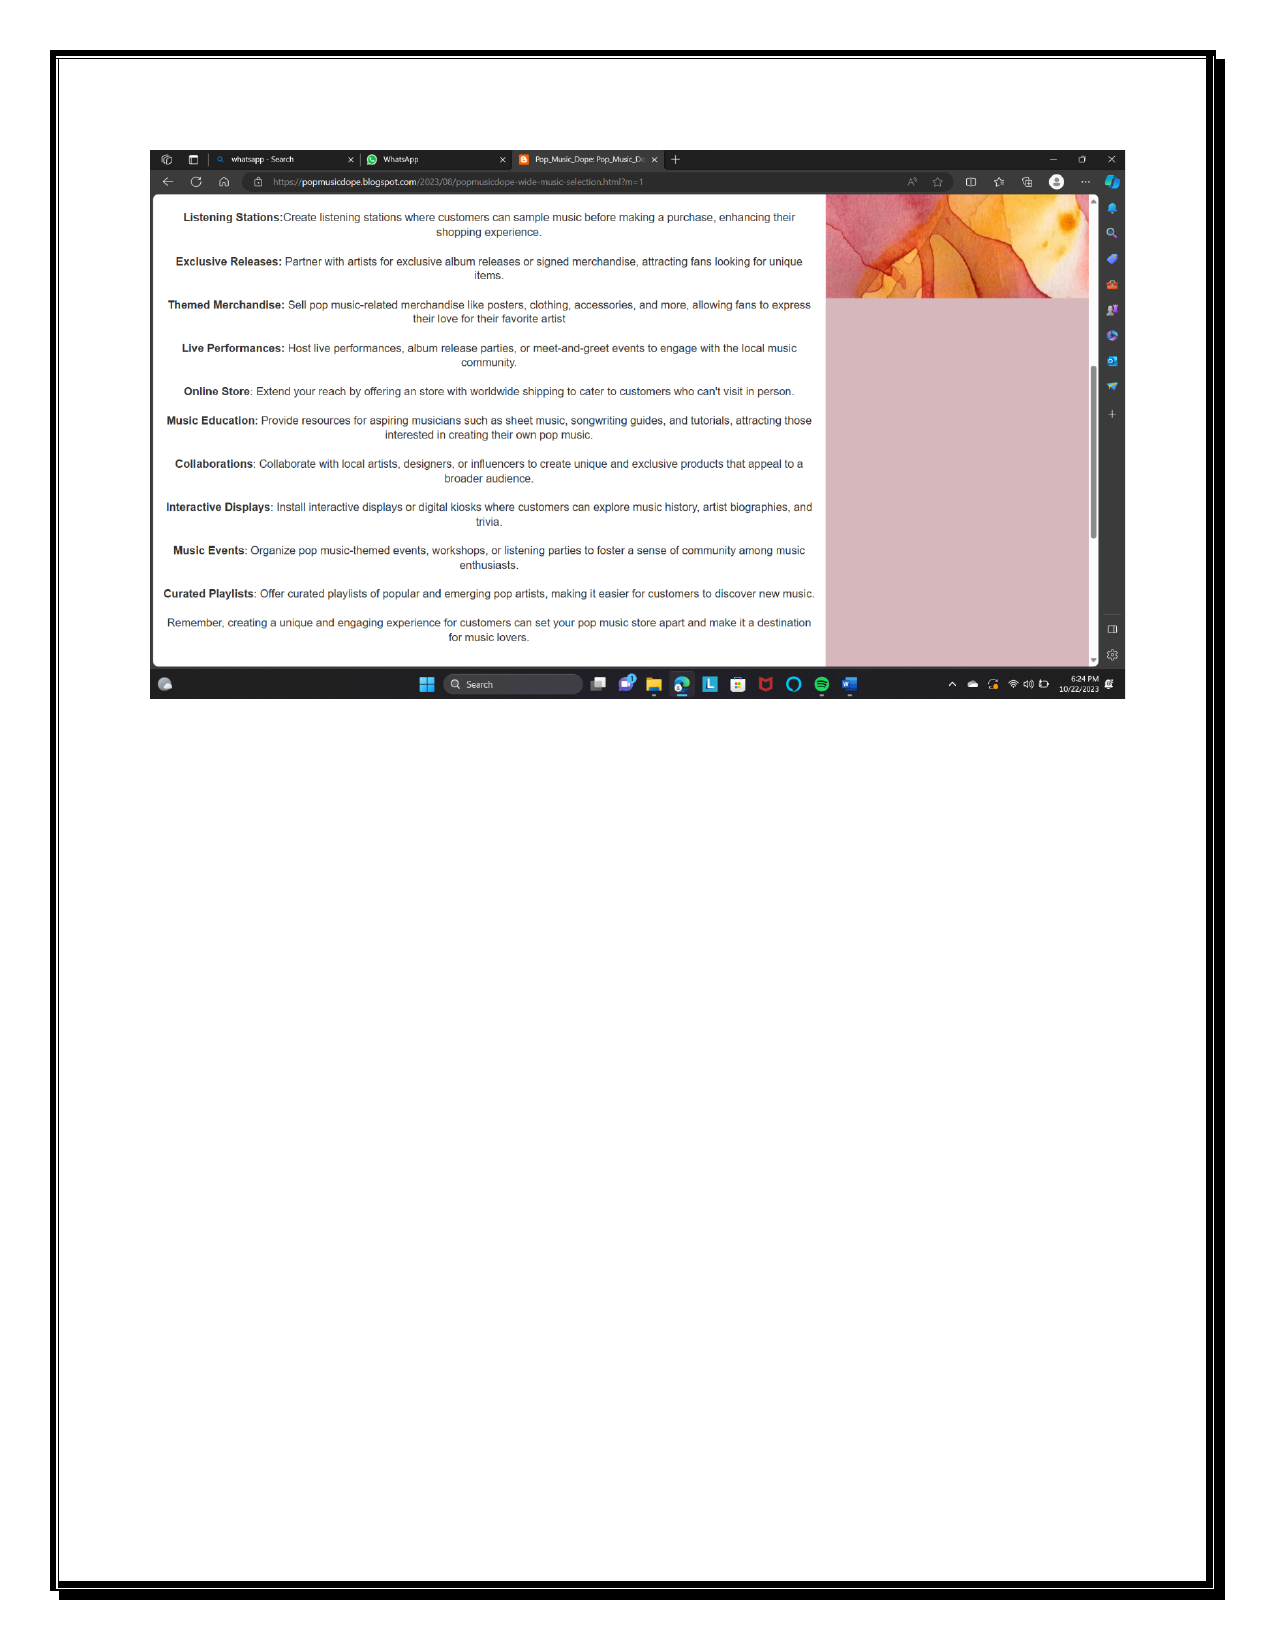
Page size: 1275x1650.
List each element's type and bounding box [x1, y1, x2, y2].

picture [150, 150, 1125, 699]
